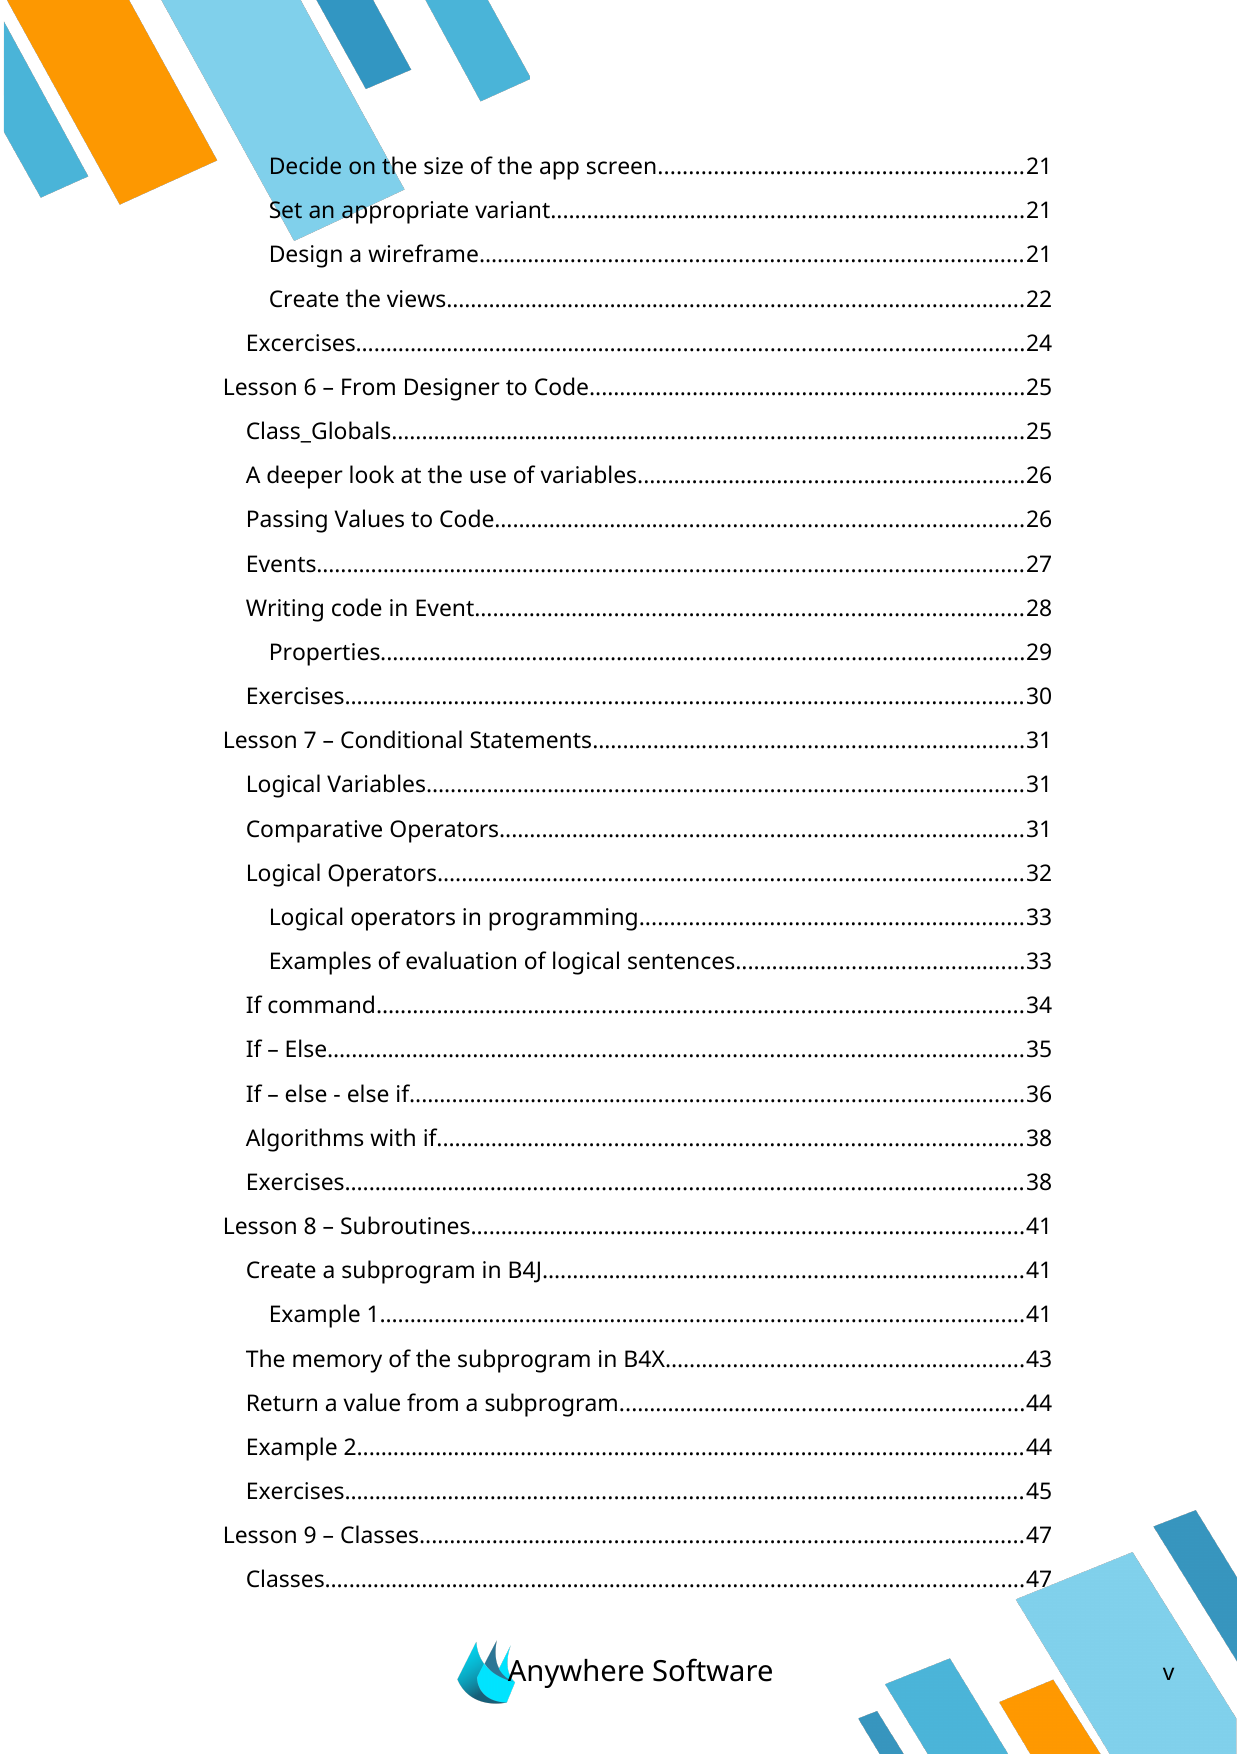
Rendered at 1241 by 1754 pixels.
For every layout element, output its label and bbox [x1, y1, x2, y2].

picture [858, 1510, 1237, 1754]
picture [3, 0, 530, 241]
picture [457, 1640, 516, 1704]
